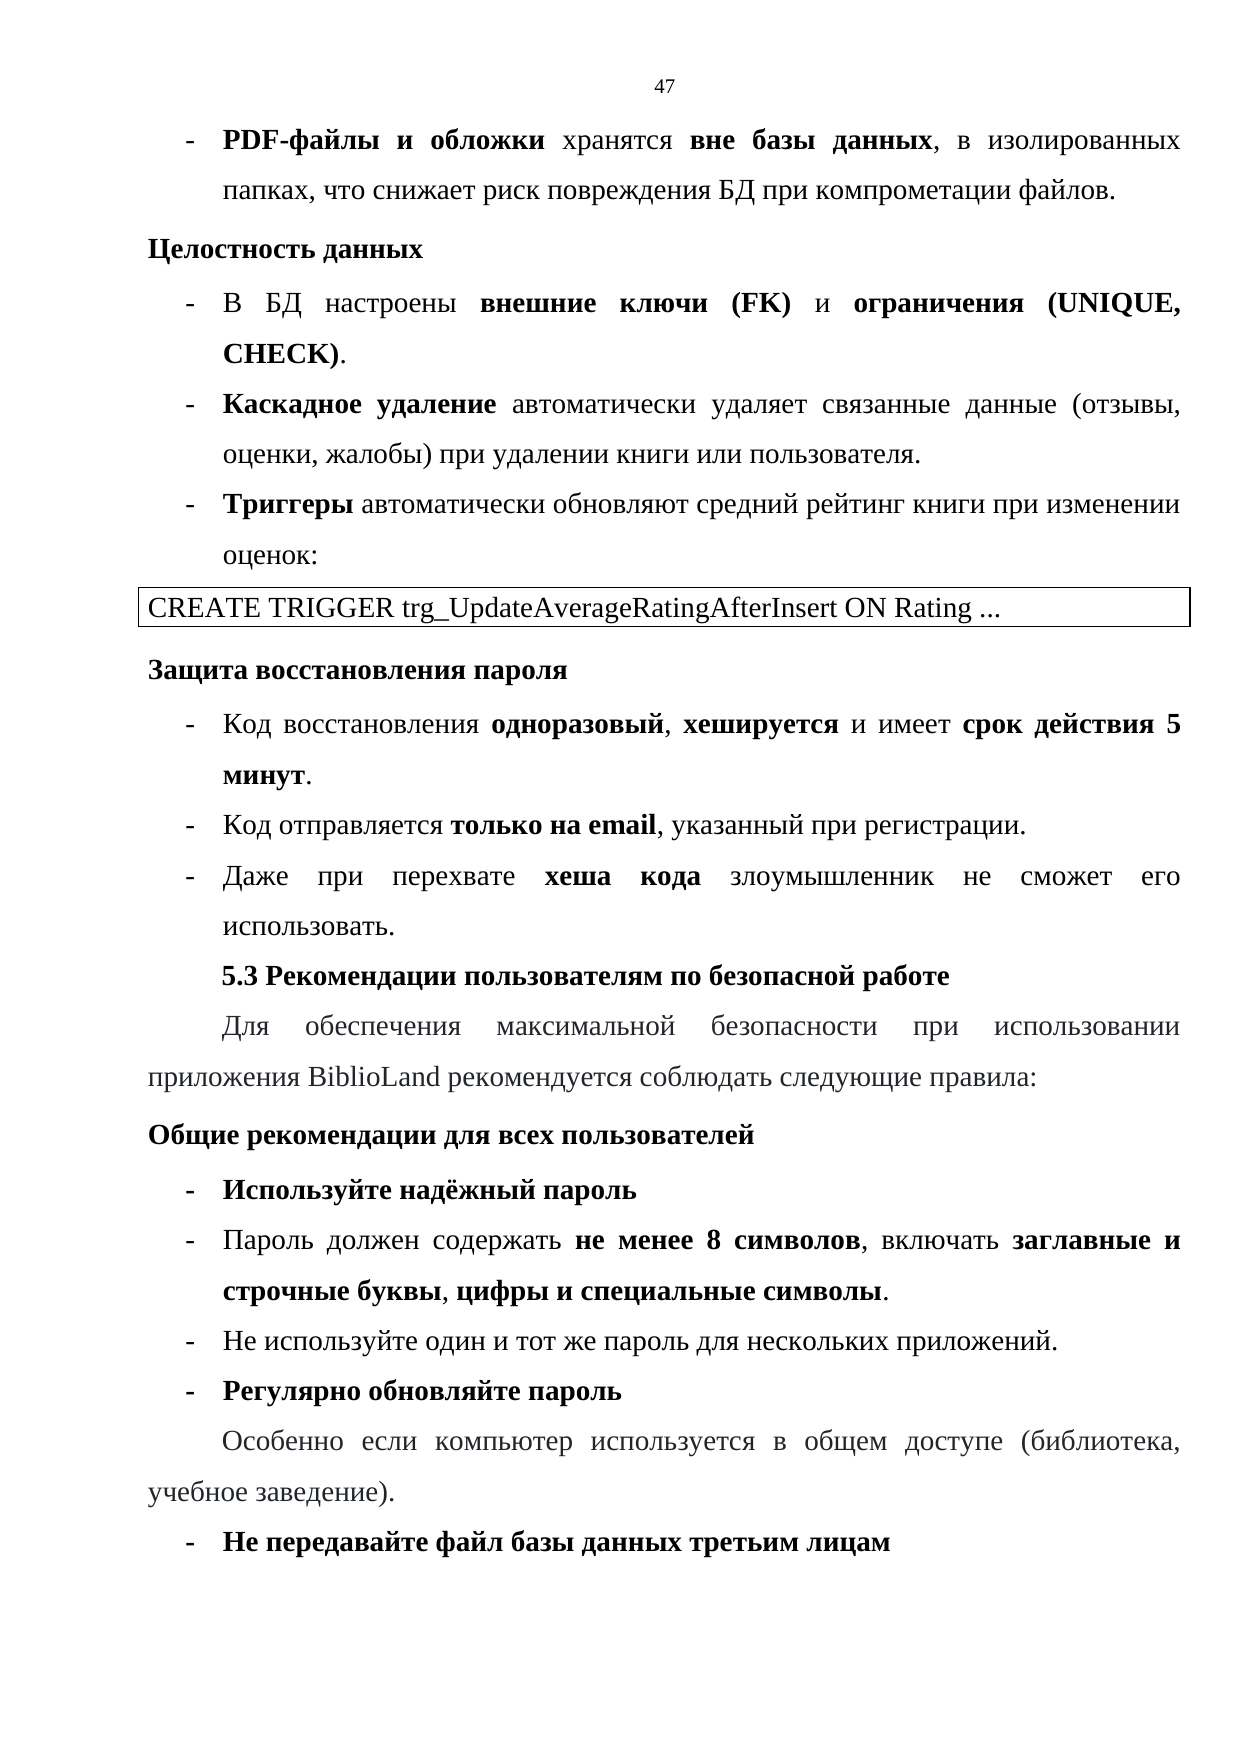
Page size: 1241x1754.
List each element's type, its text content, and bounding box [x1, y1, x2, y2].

list Не передавайте файл базы данных третьим лицам [185, 1524, 1181, 1558]
text CREATE TRIGGER trg_UpdateAverageRatingAfterInsert ON Rating ... [139, 588, 1189, 626]
list Код восстановления одноразовый, хешируется и имеет срок действия 5 минут. [185, 707, 1181, 791]
subtitle Защита восстановления пароля [148, 652, 1181, 686]
list Не используйте один и тот же пароль для нескольких приложений. [185, 1323, 1181, 1356]
list Код отправляется только на email, указанный при регистрации. [185, 807, 1181, 841]
text Особенно если компьютер используется в общем доступе (библиотека, учебное заведение). [148, 1423, 1181, 1507]
list Даже при перехвате хеша кода злоумышленник не сможет его использовать. [185, 858, 1181, 941]
list Регулярно обновляйте пароль [185, 1373, 1181, 1407]
subtitle Целостность данных [148, 231, 1181, 264]
list В БД настроены внешние ключи (FK) и ограничения (UNIQUE, CHECK). [185, 285, 1181, 369]
list Триггеры автоматически обновляют средний рейтинг книги при изменении оценок: [185, 487, 1181, 571]
subtitle 5.3 Рекомендации пользователям по безопасной работе [148, 958, 1181, 992]
list Каскадное удаление автоматически удаляет связанные данные (отзывы, оценки, жалобы) при удалении книги или пользователя. [185, 386, 1181, 470]
list Пароль должен содержать не менее 8 символов, включать заглавные и строчные буквы, цифры и специальные символы. [185, 1222, 1181, 1306]
list Используйте надёжный пароль [185, 1172, 1181, 1206]
text Для обеспечения максимальной безопасности при использовании приложения BiblioLand рекомендуется соблюдать следующие правила: [148, 1008, 1181, 1092]
list PDF-файлы и обложки хранятся вне базы данных, в изолированных папках, что снижает риск повреждения БД при компрометации файлов. [185, 122, 1181, 206]
subtitle Общие рекомендации для всех пользователей [148, 1117, 1181, 1151]
